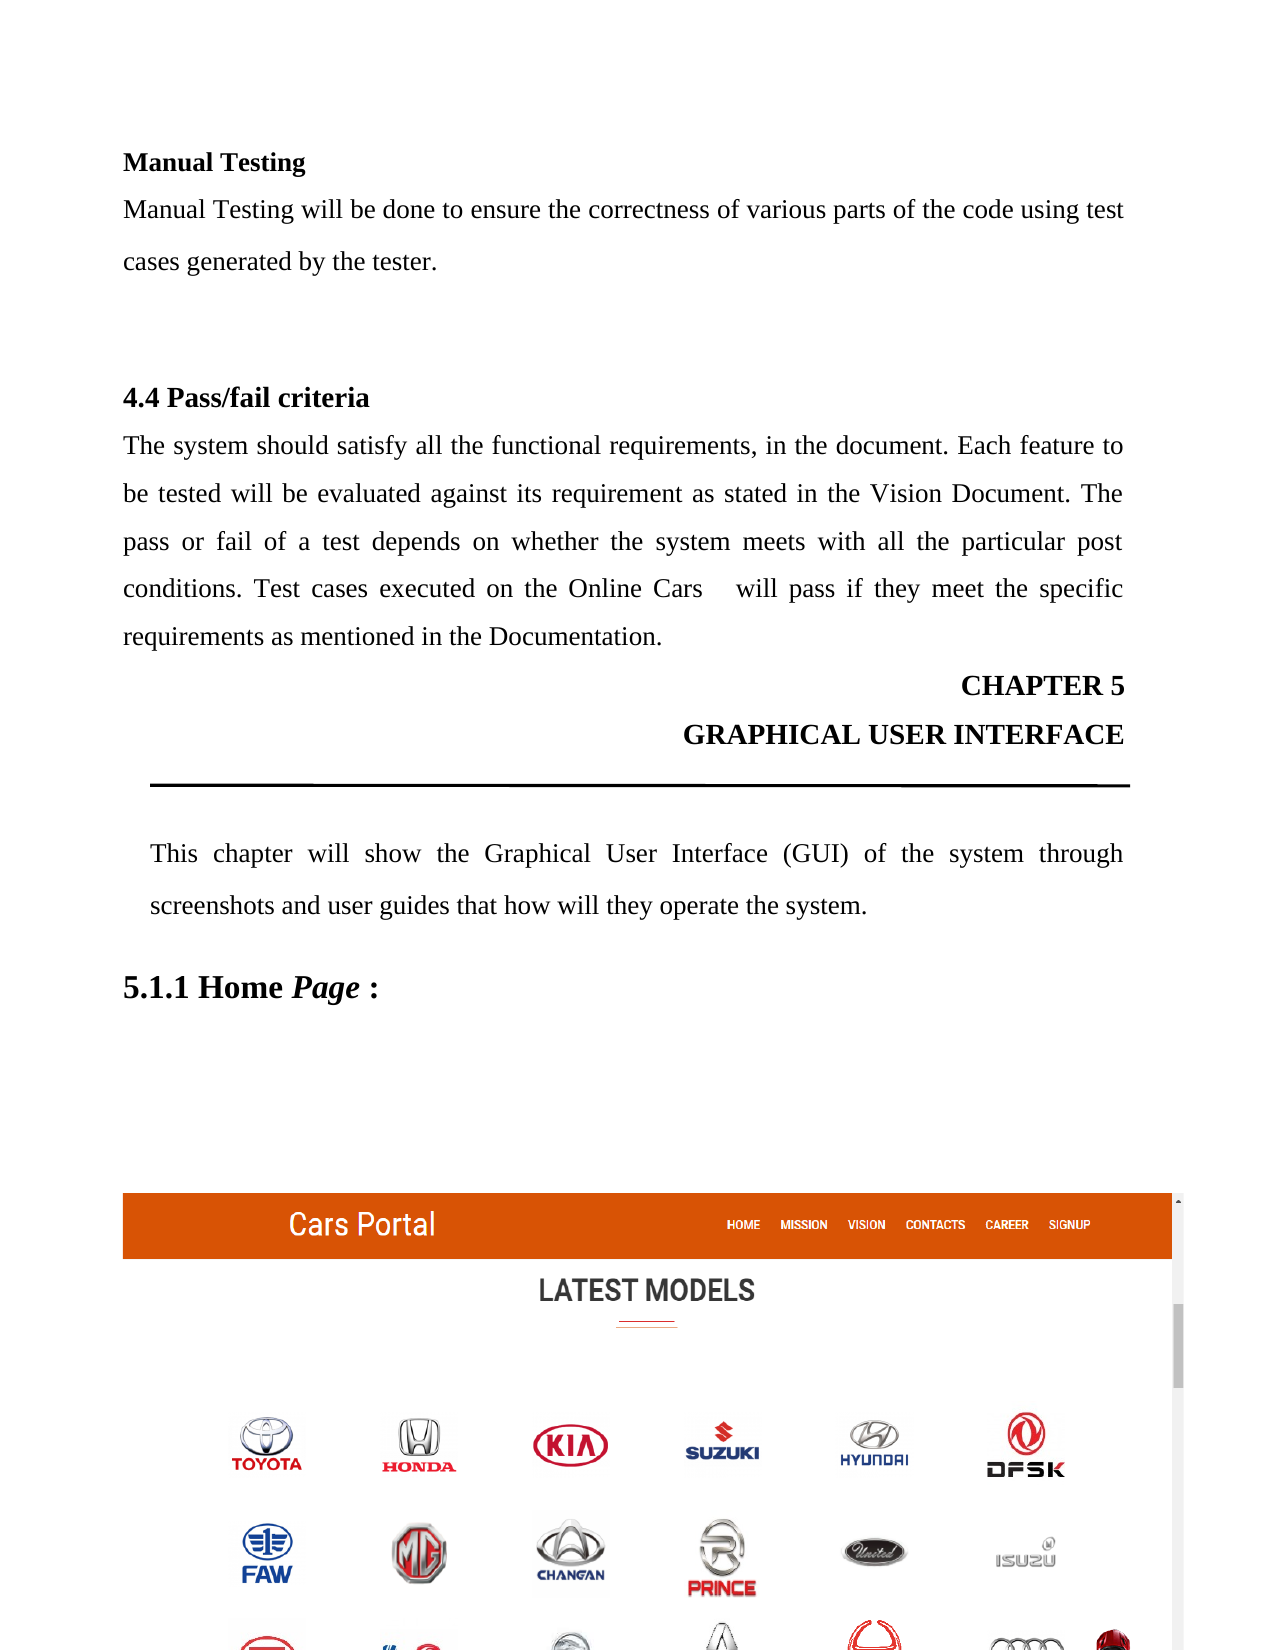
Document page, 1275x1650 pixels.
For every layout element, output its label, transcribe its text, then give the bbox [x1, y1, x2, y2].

text 4.4 Pass/fail criteria [123, 380, 1125, 413]
text This chapter will show the Graphical User Interface (GUI) of the system through screenshots and user guides that how will they operate the system. [150, 837, 1125, 921]
text The system should satisfy all the functional requirements, in the document. Each feature to be tested will be evaluated against its requirement as stated in the Vision Document. The pass or fail of a test depends on whether the system meets with all the particular post conditions. Test cases executed on the Online Cars will pass if they meet the specific requirements as mentioned in the Documentation. [123, 429, 1125, 652]
text Manual Testing will be done to ensure the correctness of various parts of the code using test cases generated by the tester. [123, 193, 1125, 276]
text 5.1.1 Home Page : [123, 968, 1125, 1006]
text GRAPHICAL USER INTERFACE [123, 717, 1125, 751]
picture [122, 1193, 1184, 1650]
text CHAPTER 5 [123, 668, 1125, 702]
text Manual Testing [123, 146, 1125, 178]
